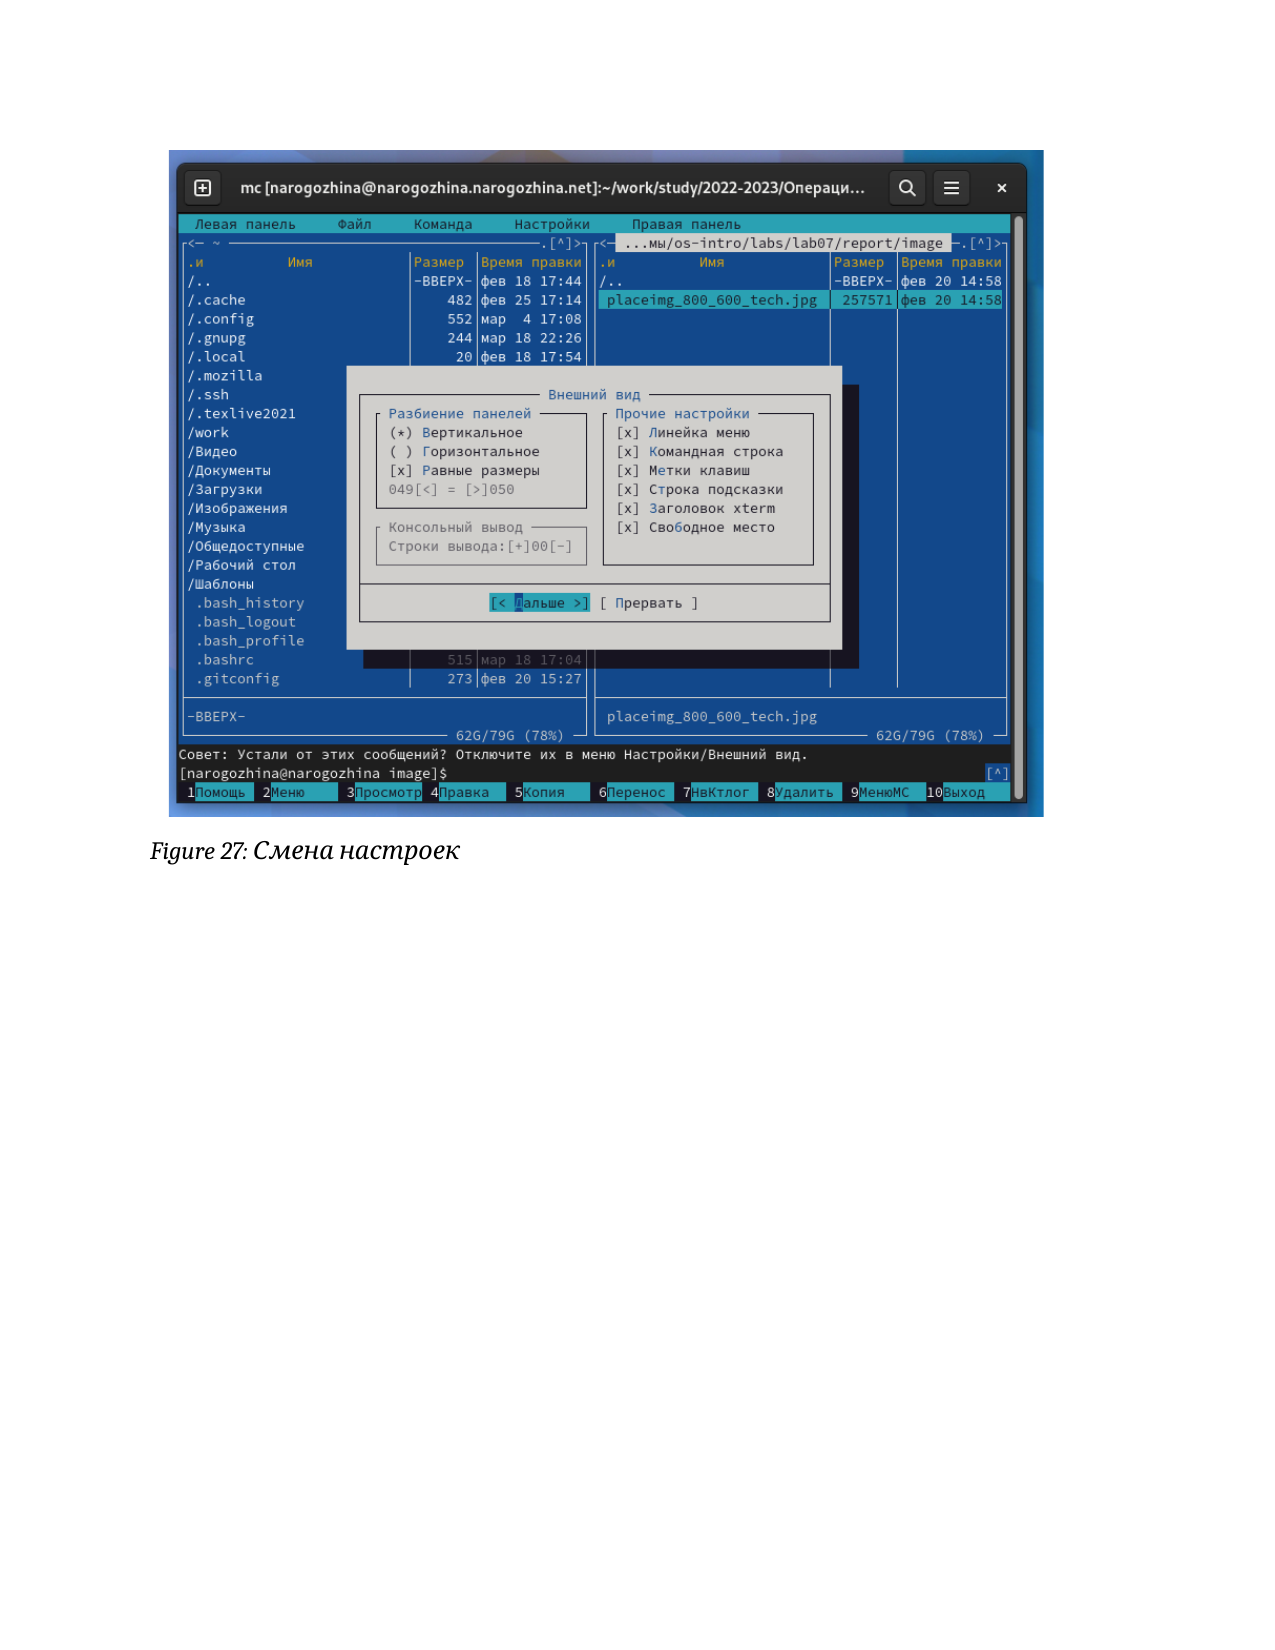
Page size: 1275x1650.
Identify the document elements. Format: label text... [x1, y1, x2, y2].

picture [168, 150, 1044, 817]
text Figure 27: Смена настроек [150, 837, 1125, 866]
